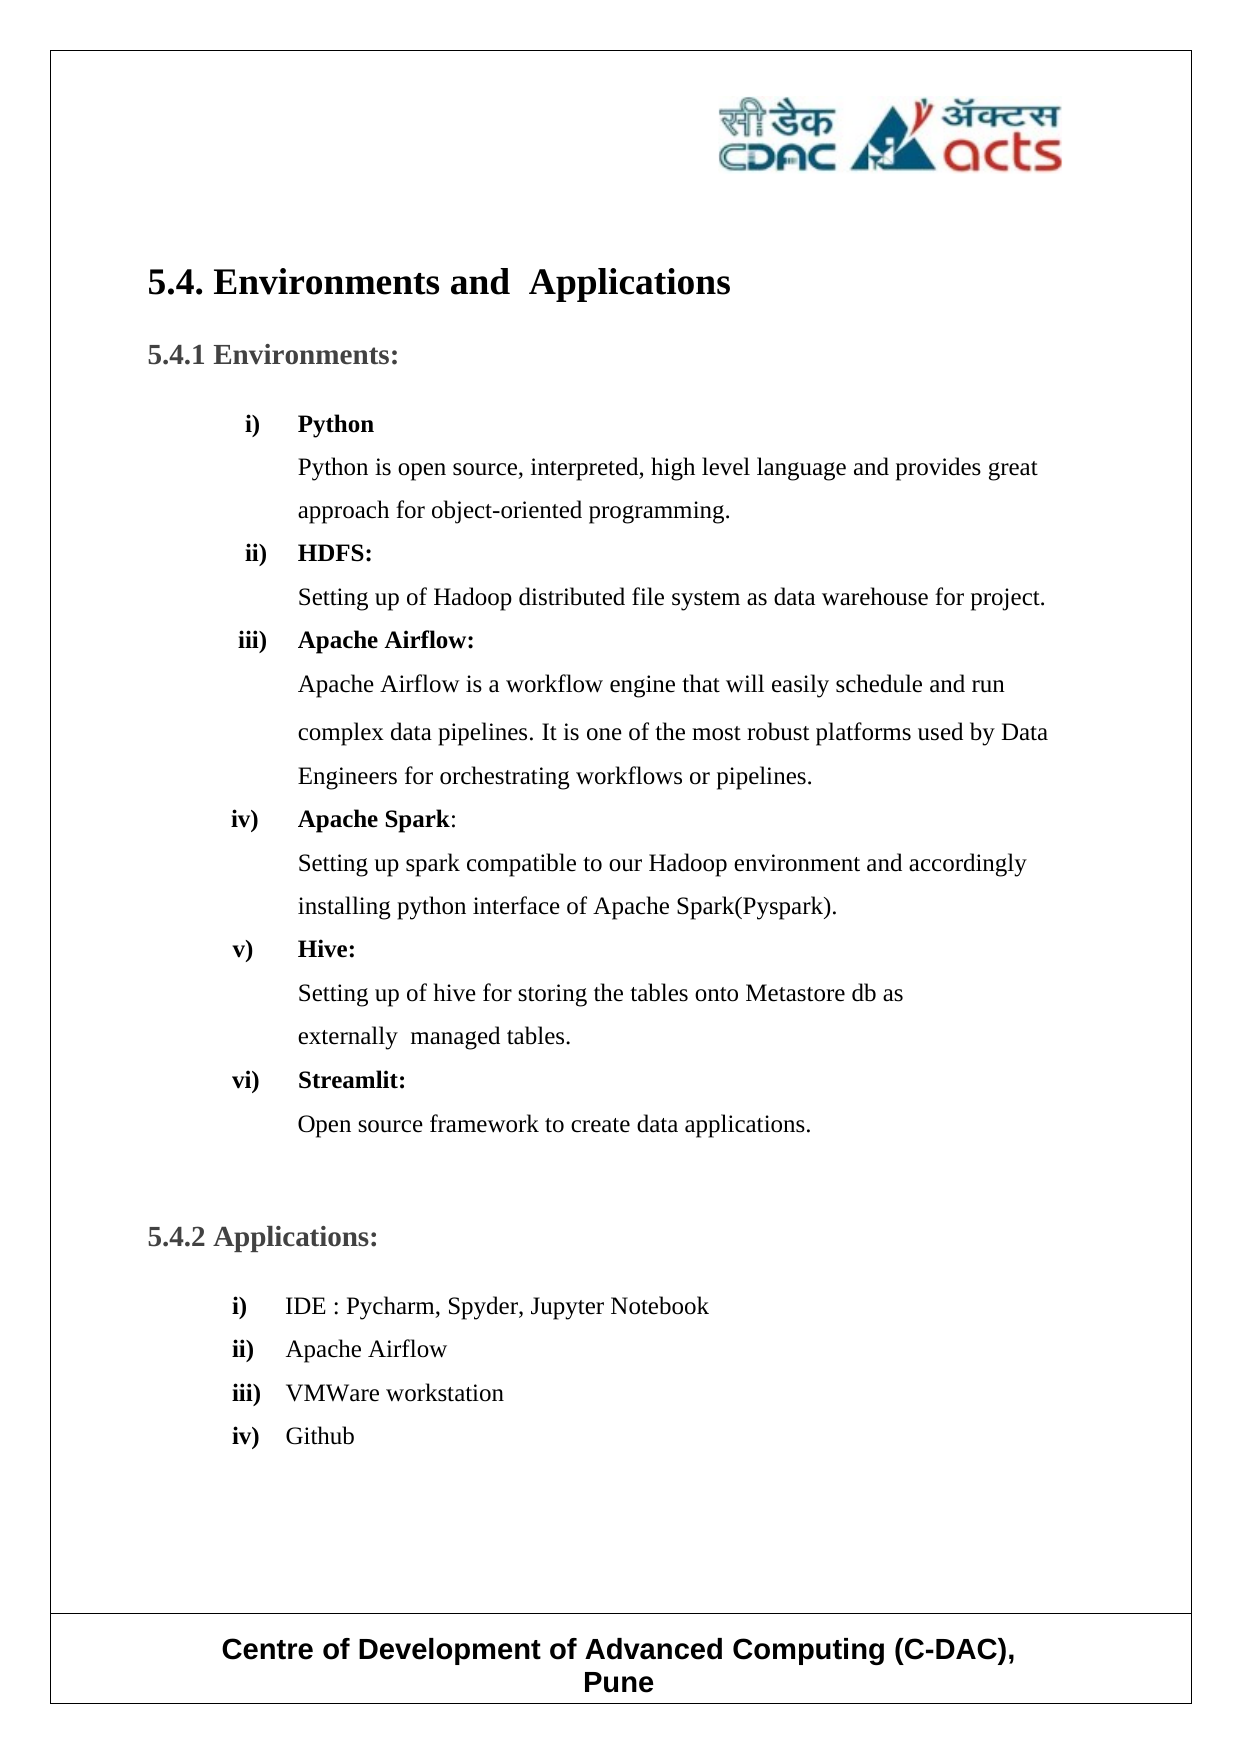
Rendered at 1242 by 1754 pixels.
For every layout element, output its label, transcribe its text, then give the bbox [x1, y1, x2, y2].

text Setting up of hive for storing the tables onto Metastore db as externally managed tables. [298, 978, 1009, 1050]
list Github [232, 1421, 1104, 1449]
subtitle HDFS: [245, 538, 1104, 567]
subtitle Environments: [147, 337, 1104, 370]
subtitle 5.4. Environments and Applications [147, 259, 970, 303]
subtitle Apache Airflow: [238, 626, 1104, 654]
text Open source framework to create data applications. [297, 1109, 1009, 1138]
text Apache Airflow is a workflow engine that will easily schedule and run complex data pipelines. It is one of the most robust platforms used by Data Engineers for orchestrating workflows or pipelines. [298, 669, 1055, 790]
list Streamlit: [232, 1065, 1009, 1094]
subtitle Apache Spark: [231, 804, 1104, 833]
text Setting up spark compatible to our Hadoop environment and accordingly installing python interface of Apache Spark(Pyspark). [298, 848, 1104, 920]
subtitle Hive: [232, 934, 1104, 963]
list Apache Airflow [232, 1334, 1104, 1363]
subtitle Python is open source, interpreted, high level language and provides great approach for object-oriented programming. [298, 452, 1104, 524]
list IDE : Pycharm, Spyder, Jupyter Notebook [232, 1291, 1104, 1320]
subtitle Python [245, 409, 1104, 438]
text Setting up of Hadoop distributed file system as data warehouse for project. [266, 582, 1068, 611]
list VMWare workstation [232, 1378, 1104, 1406]
subtitle Applications: [147, 1219, 1104, 1253]
picture [718, 96, 1063, 174]
